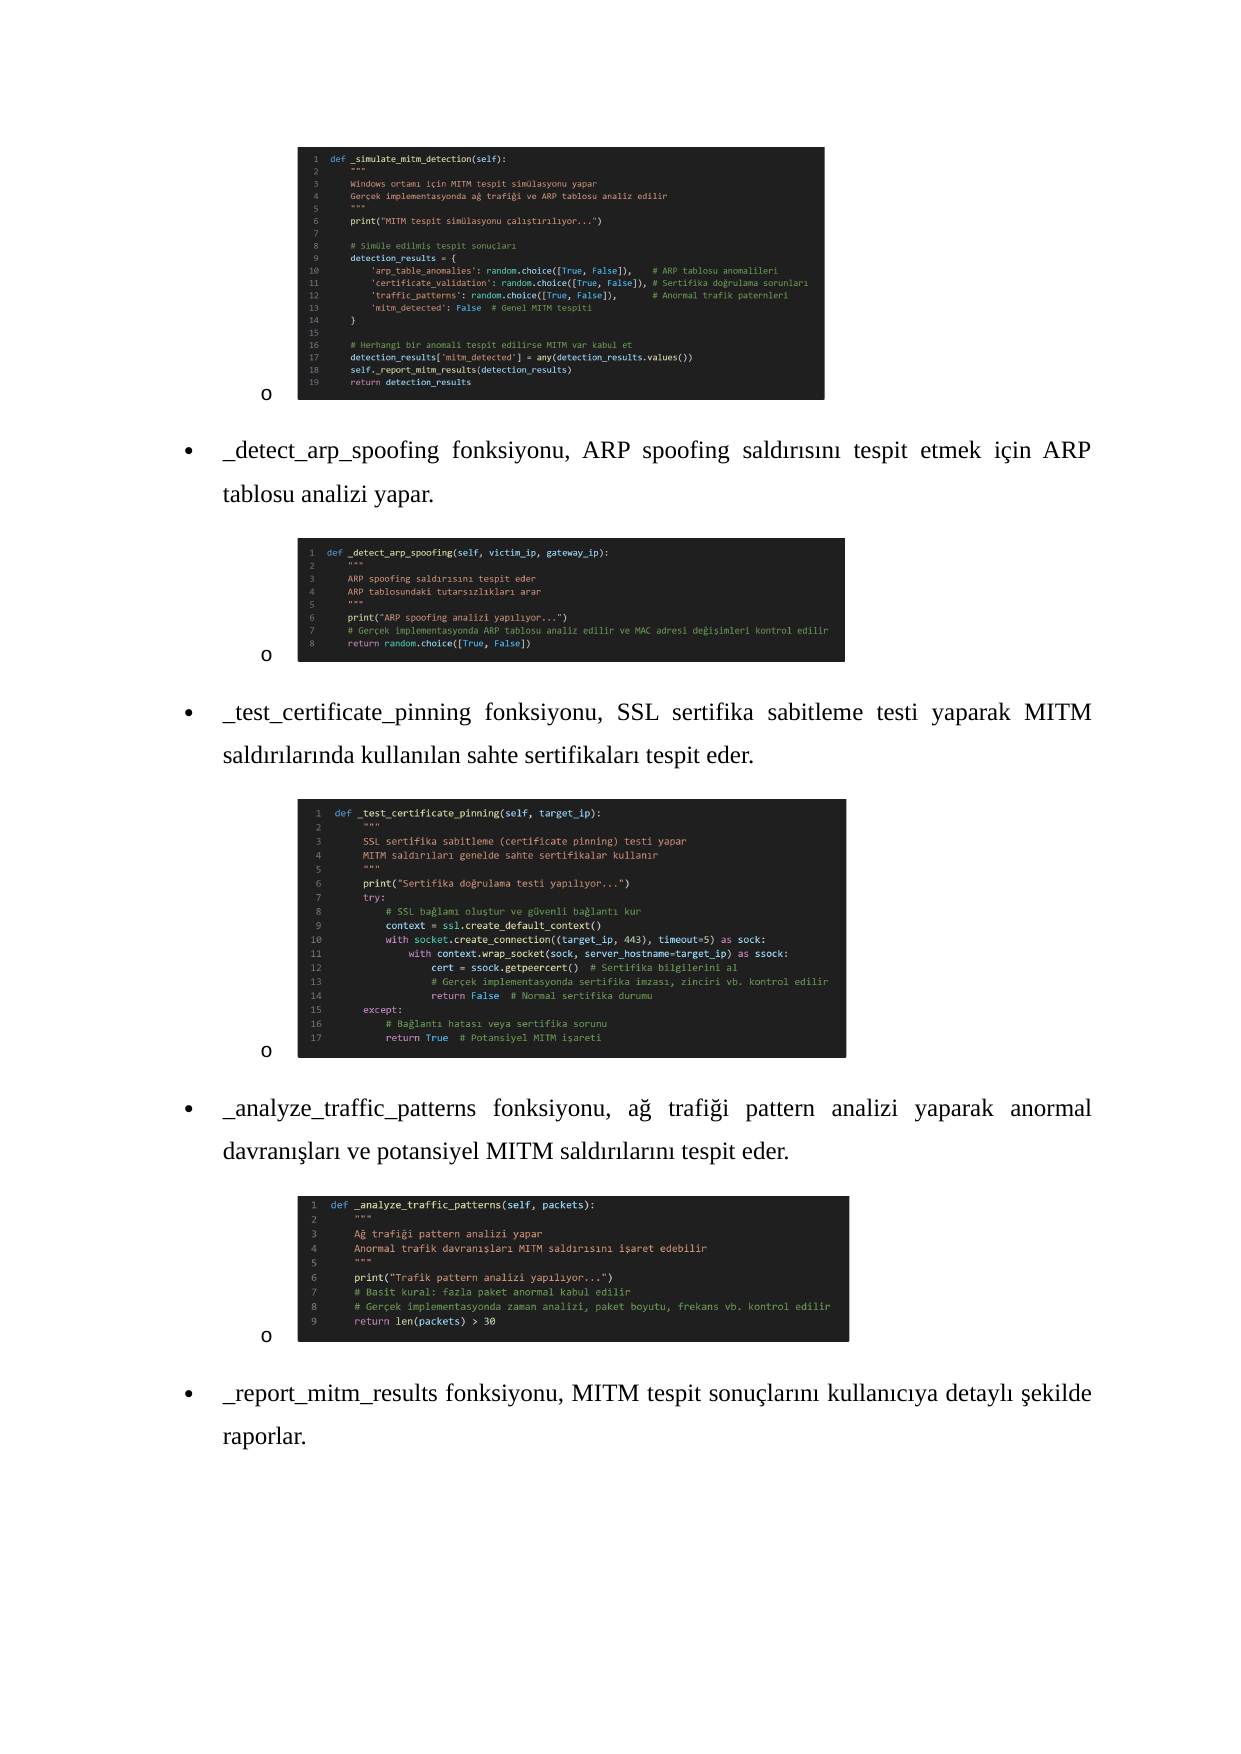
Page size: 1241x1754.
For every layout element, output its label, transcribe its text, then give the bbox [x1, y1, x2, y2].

list _test_certificate_pinning fonksiyonu, SSL sertifika sabitleme testi yaparak MITM saldırılarında kullanılan sahte sertifikaları tespit eder. [185, 697, 1093, 769]
picture [297, 147, 825, 400]
picture [297, 538, 845, 662]
list _detect_arp_spoofing fonksiyonu, ARP spoofing saldırısını tespit etmek için ARP tablosu analizi yapar. [185, 436, 1093, 507]
list _analyze_traffic_patterns fonksiyonu, ağ trafiği pattern analizi yaparak anormal davranışları ve potansiyel MITM saldırılarını tespit eder. [185, 1093, 1093, 1165]
picture [297, 1196, 850, 1342]
picture [297, 799, 847, 1058]
list _report_mitm_results fonksiyonu, MITM tespit sonuçlarını kullanıcıya detaylı şekilde raporlar. [185, 1378, 1093, 1449]
